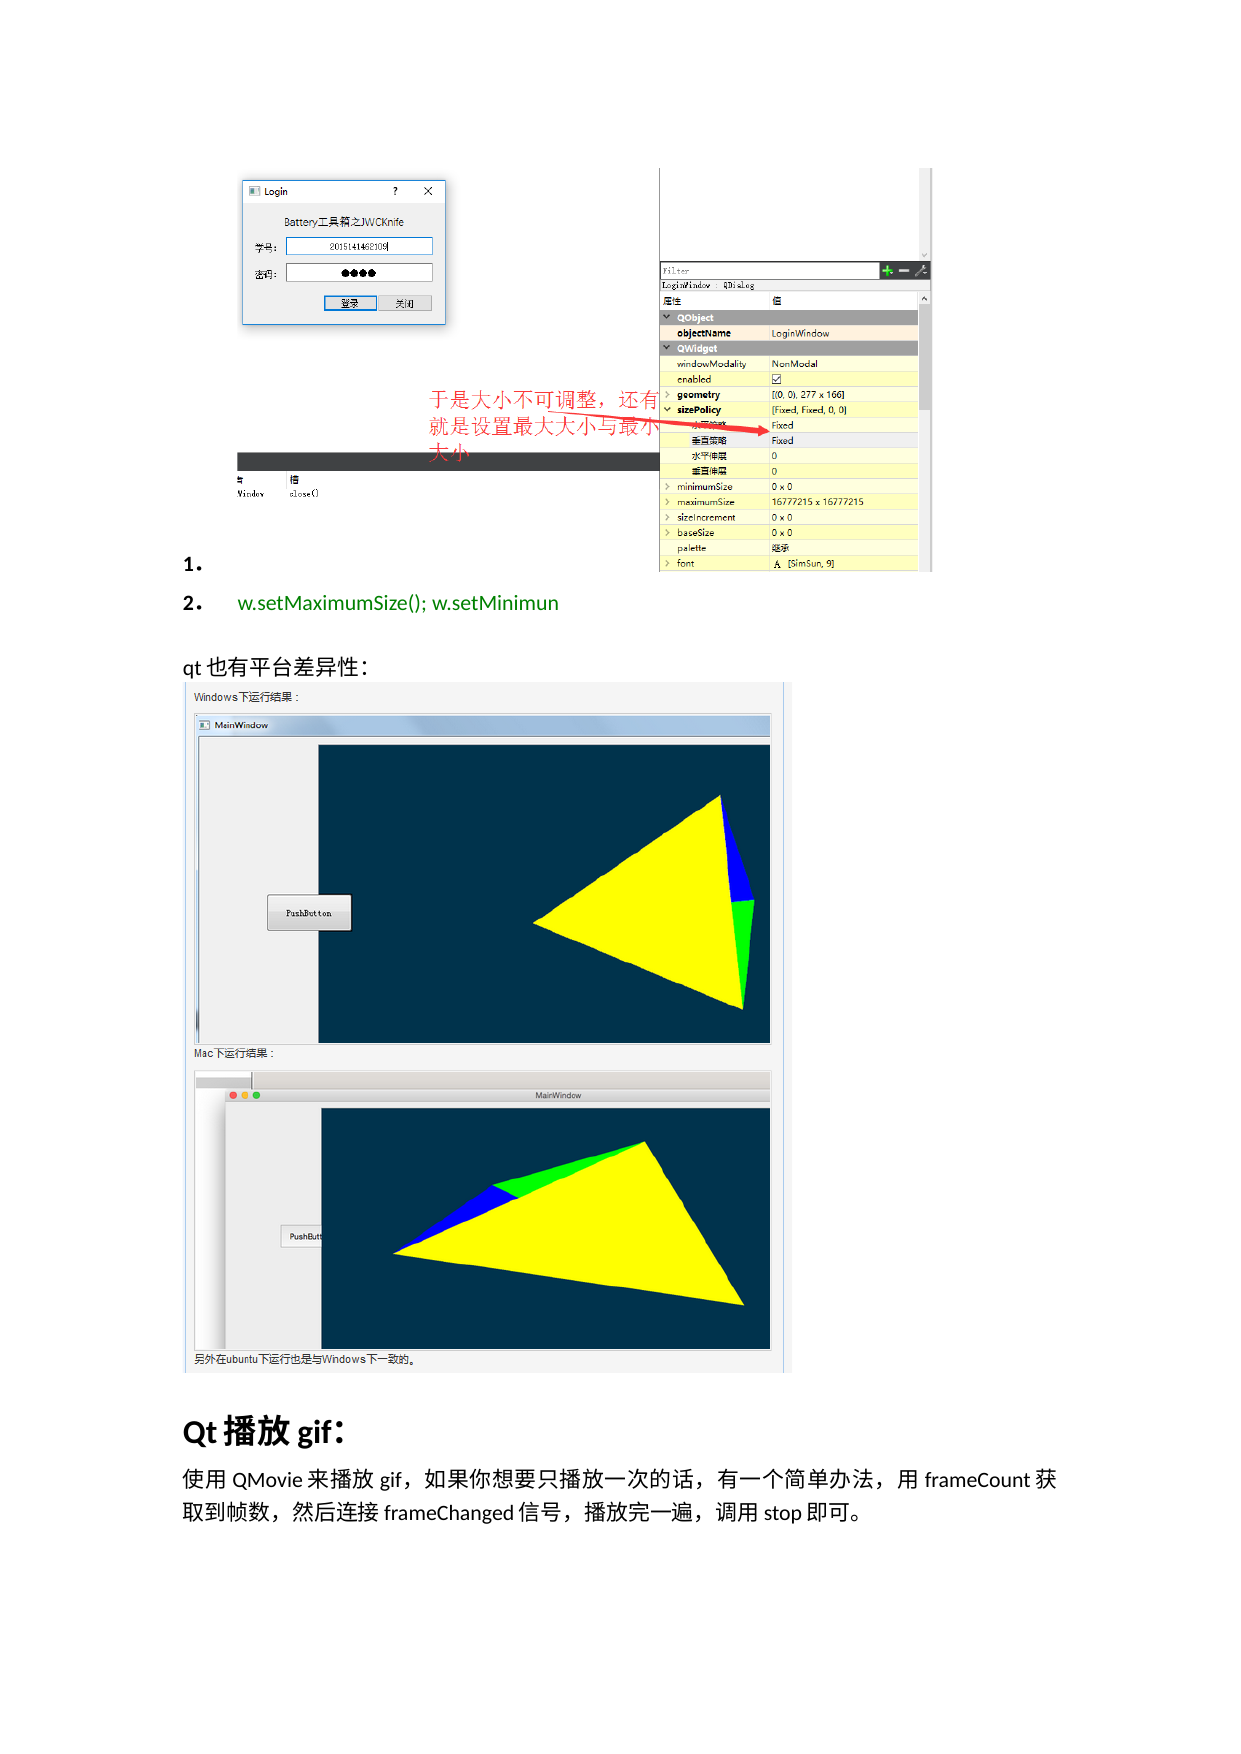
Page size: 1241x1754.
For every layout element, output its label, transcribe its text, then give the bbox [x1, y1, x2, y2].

text qt也有平台差异性： [183, 649, 1058, 682]
text 使用QMovie来播放gif，如果你想要只播放一次的话，有一个简单办法，用frameCount获取到帧数，然后连接frameChanged信号，播放完一遍，调用stop即可。 [183, 1462, 1058, 1527]
picture [237, 168, 933, 572]
picture [182, 682, 793, 1373]
text Qt播放gif： [183, 1397, 1058, 1462]
list w.setMaximumSize(); w.setMinimun [183, 584, 1058, 617]
